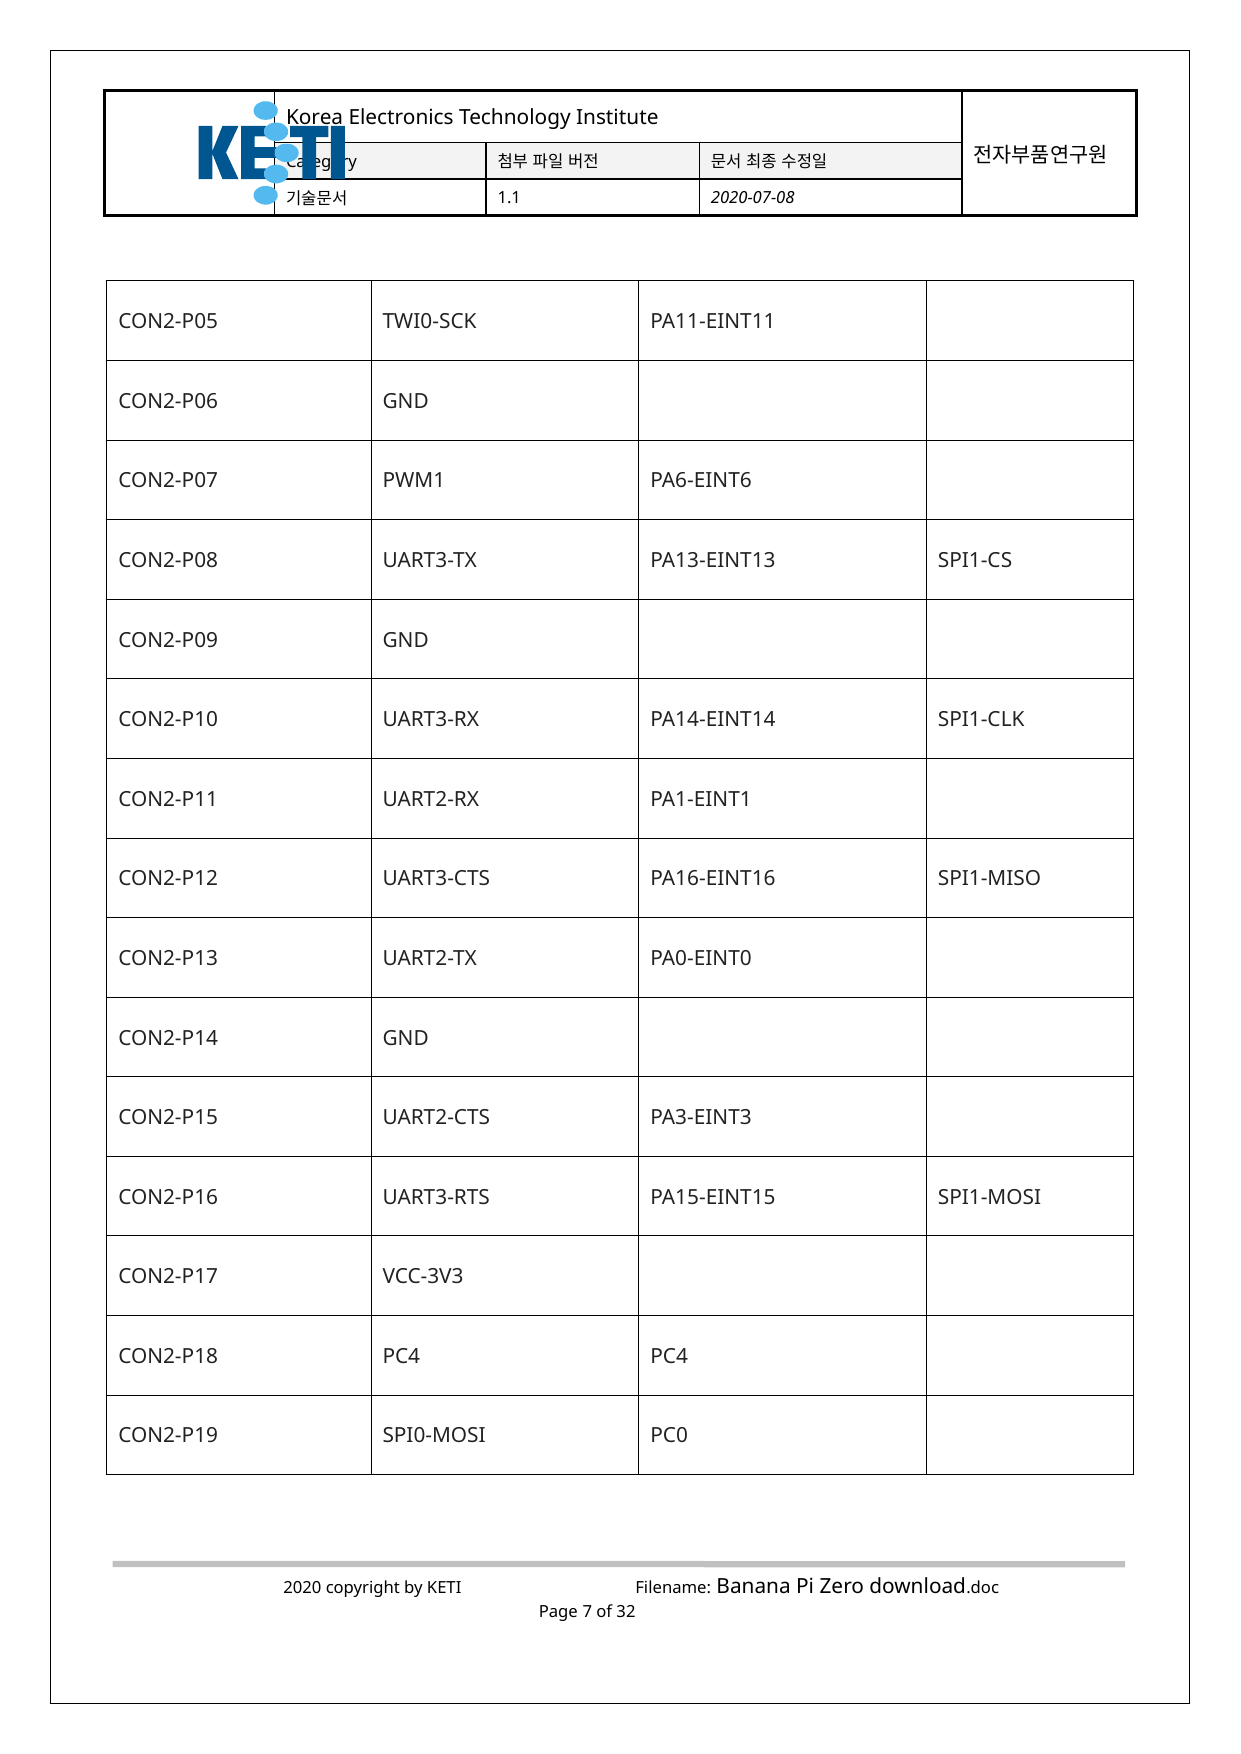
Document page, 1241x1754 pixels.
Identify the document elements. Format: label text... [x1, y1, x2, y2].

table_cell [927, 998, 1133, 1076]
table_cell CON2-P12 [107, 839, 371, 917]
table_cell CON2-P17 [107, 1236, 371, 1315]
table_cell [927, 1316, 1133, 1394]
table_cell PA14-EINT14 [639, 679, 926, 758]
table_cell GND [372, 361, 638, 439]
table_cell GND [372, 998, 638, 1076]
table_cell UART3-RTS [372, 1157, 638, 1235]
table_cell [927, 281, 1133, 360]
table_cell [639, 998, 926, 1076]
table_cell [927, 1236, 1133, 1315]
table_cell CON2-P14 [107, 998, 371, 1076]
table_cell UART2-RX [372, 759, 638, 837]
table_cell PA1-EINT1 [639, 759, 926, 837]
table_cell PA0-EINT0 [639, 918, 926, 997]
table_cell SPI0-MOSI [372, 1396, 638, 1474]
table_cell CON2-P11 [107, 759, 371, 837]
table_cell CON2-P08 [107, 520, 371, 599]
table_cell [927, 361, 1133, 439]
table_cell SPI1-CLK [927, 679, 1133, 758]
table_cell CON2-P13 [107, 918, 371, 997]
table_cell [927, 600, 1133, 678]
table_cell CON2-P09 [107, 600, 371, 678]
table_cell [927, 1396, 1133, 1474]
table_cell PA11-EINT11 [639, 281, 926, 360]
table_cell [639, 600, 926, 678]
table_cell PC4 [639, 1316, 926, 1394]
table_cell PA16-EINT16 [639, 839, 926, 917]
table_cell [927, 1077, 1133, 1156]
table_cell PA3-EINT3 [639, 1077, 926, 1156]
table_cell GND [372, 600, 638, 678]
table_cell CON2-P18 [107, 1316, 371, 1394]
table_cell UART2-TX [372, 918, 638, 997]
table_cell VCC-3V3 [372, 1236, 638, 1315]
table_cell SPI1-CS [927, 520, 1133, 599]
table_cell CON2-P06 [107, 361, 371, 439]
table_cell CON2-P19 [107, 1396, 371, 1474]
table_cell PA15-EINT15 [639, 1157, 926, 1235]
table_cell [639, 1236, 926, 1315]
table_cell PC4 [372, 1316, 638, 1394]
table_cell UART2-CTS [372, 1077, 638, 1156]
table_cell PWM1 [372, 441, 638, 519]
table_cell UART3-CTS [372, 839, 638, 917]
table_cell PA13-EINT13 [639, 520, 926, 599]
table_cell SPI1-MISO [927, 839, 1133, 917]
table_cell UART3-RX [372, 679, 638, 758]
table_cell UART3-TX [372, 520, 638, 599]
table_cell CON2-P05 [107, 281, 371, 360]
table_cell SPI1-MOSI [927, 1157, 1133, 1235]
table_cell [927, 759, 1133, 837]
table_cell PC0 [639, 1396, 926, 1474]
table_cell CON2-P07 [107, 441, 371, 519]
table_cell [927, 918, 1133, 997]
table_cell CON2-P10 [107, 679, 371, 758]
table_cell CON2-P15 [107, 1077, 371, 1156]
table_cell PA6-EINT6 [639, 441, 926, 519]
table_cell [927, 441, 1133, 519]
table_cell CON2-P16 [107, 1157, 371, 1235]
table_cell TWI0-SCK [372, 281, 638, 360]
table_cell [639, 361, 926, 439]
